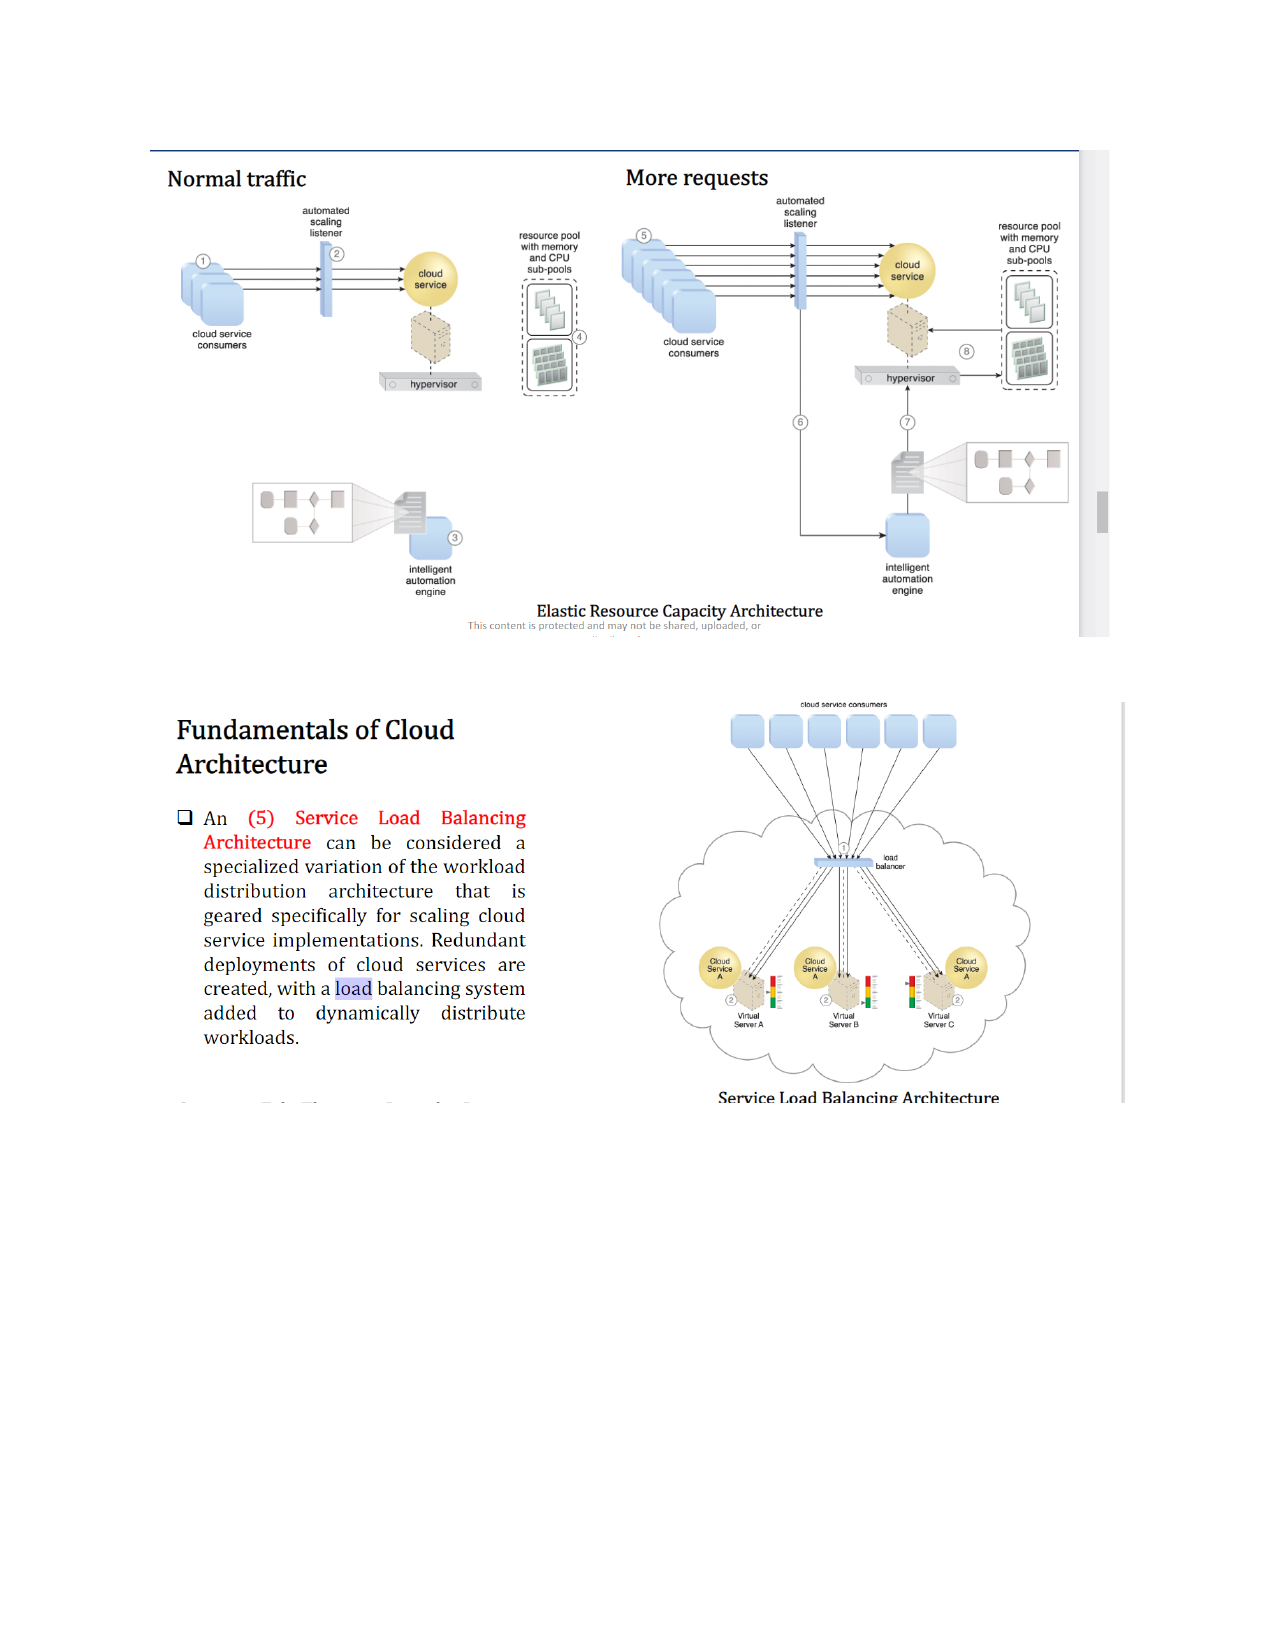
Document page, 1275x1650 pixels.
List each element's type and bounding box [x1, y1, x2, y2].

picture [150, 150, 1125, 637]
picture [150, 702, 1125, 1103]
